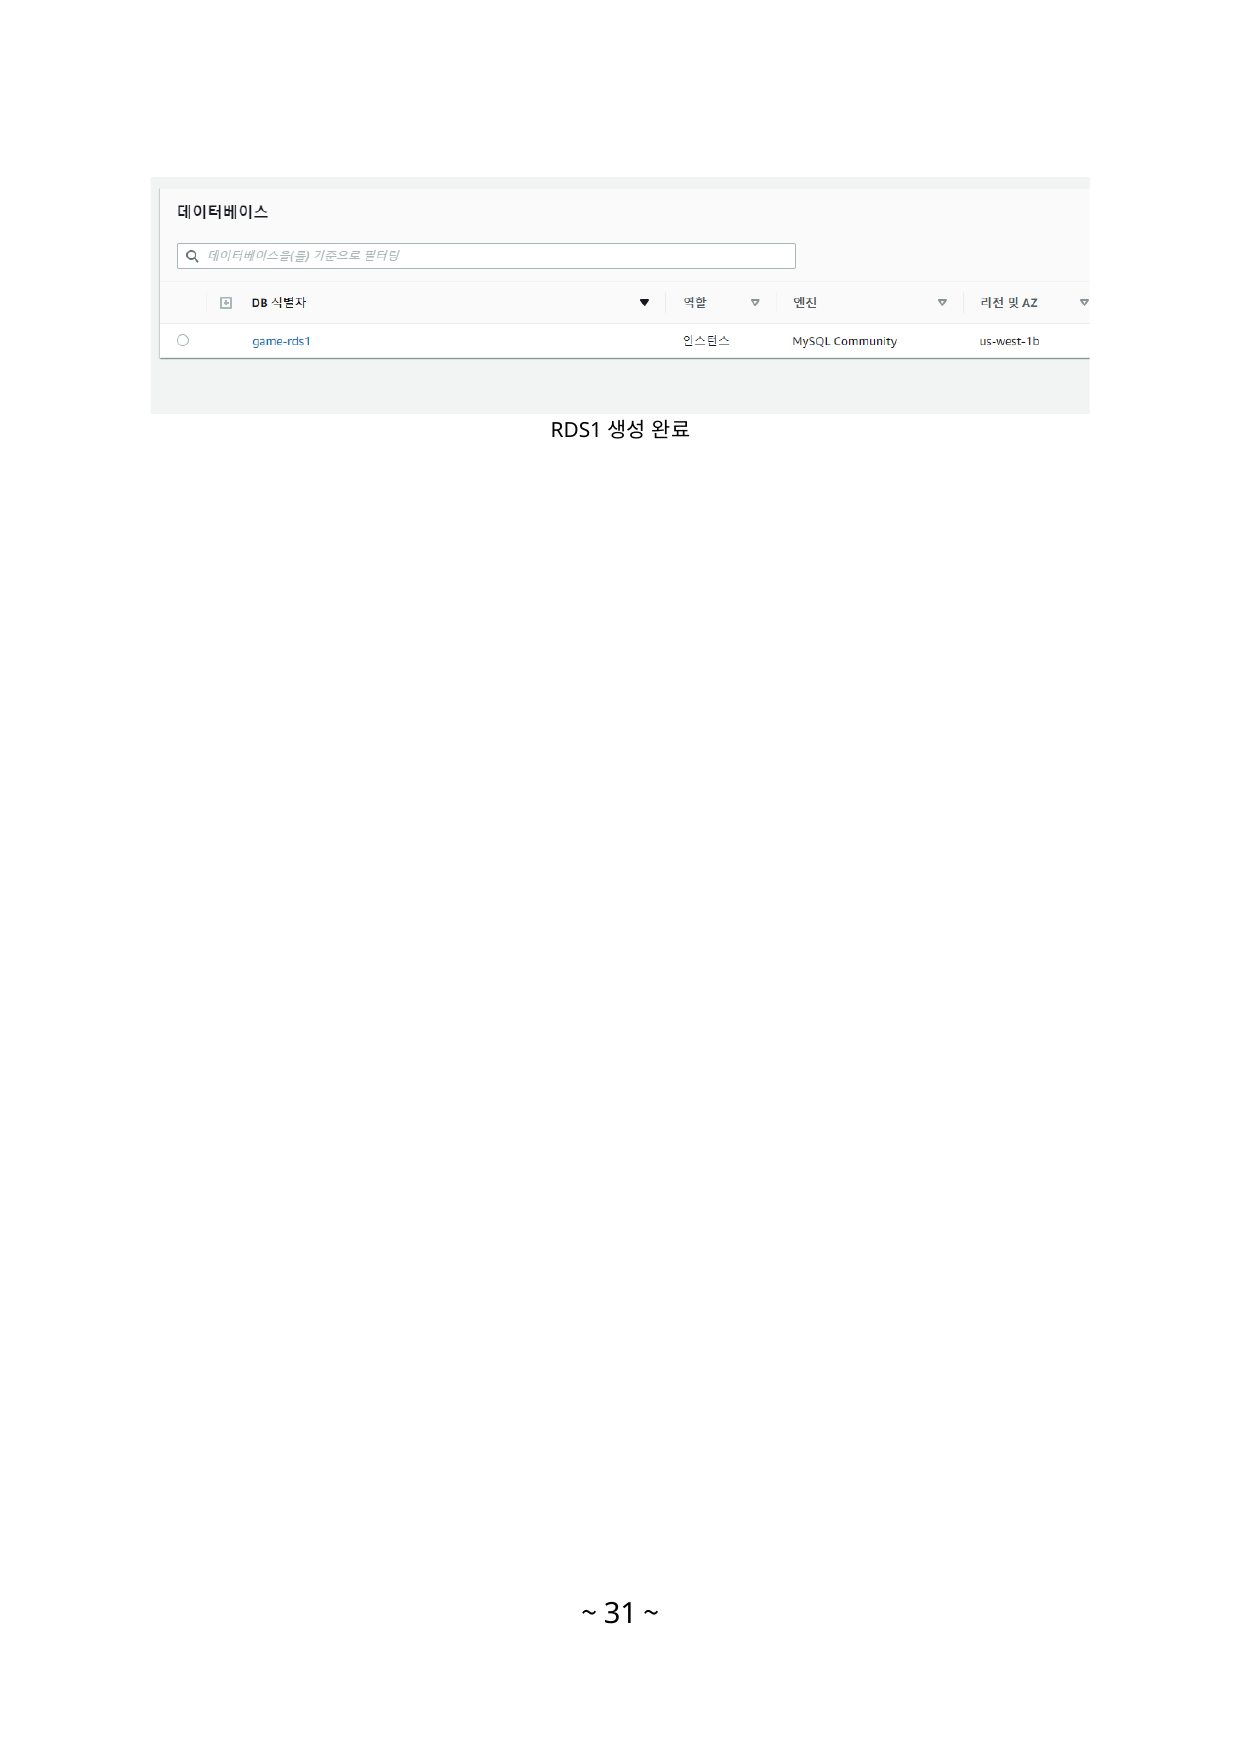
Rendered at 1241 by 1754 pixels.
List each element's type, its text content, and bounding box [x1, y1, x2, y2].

picture [150, 177, 1090, 414]
text RDS1 생성 완료 [150, 414, 1090, 443]
